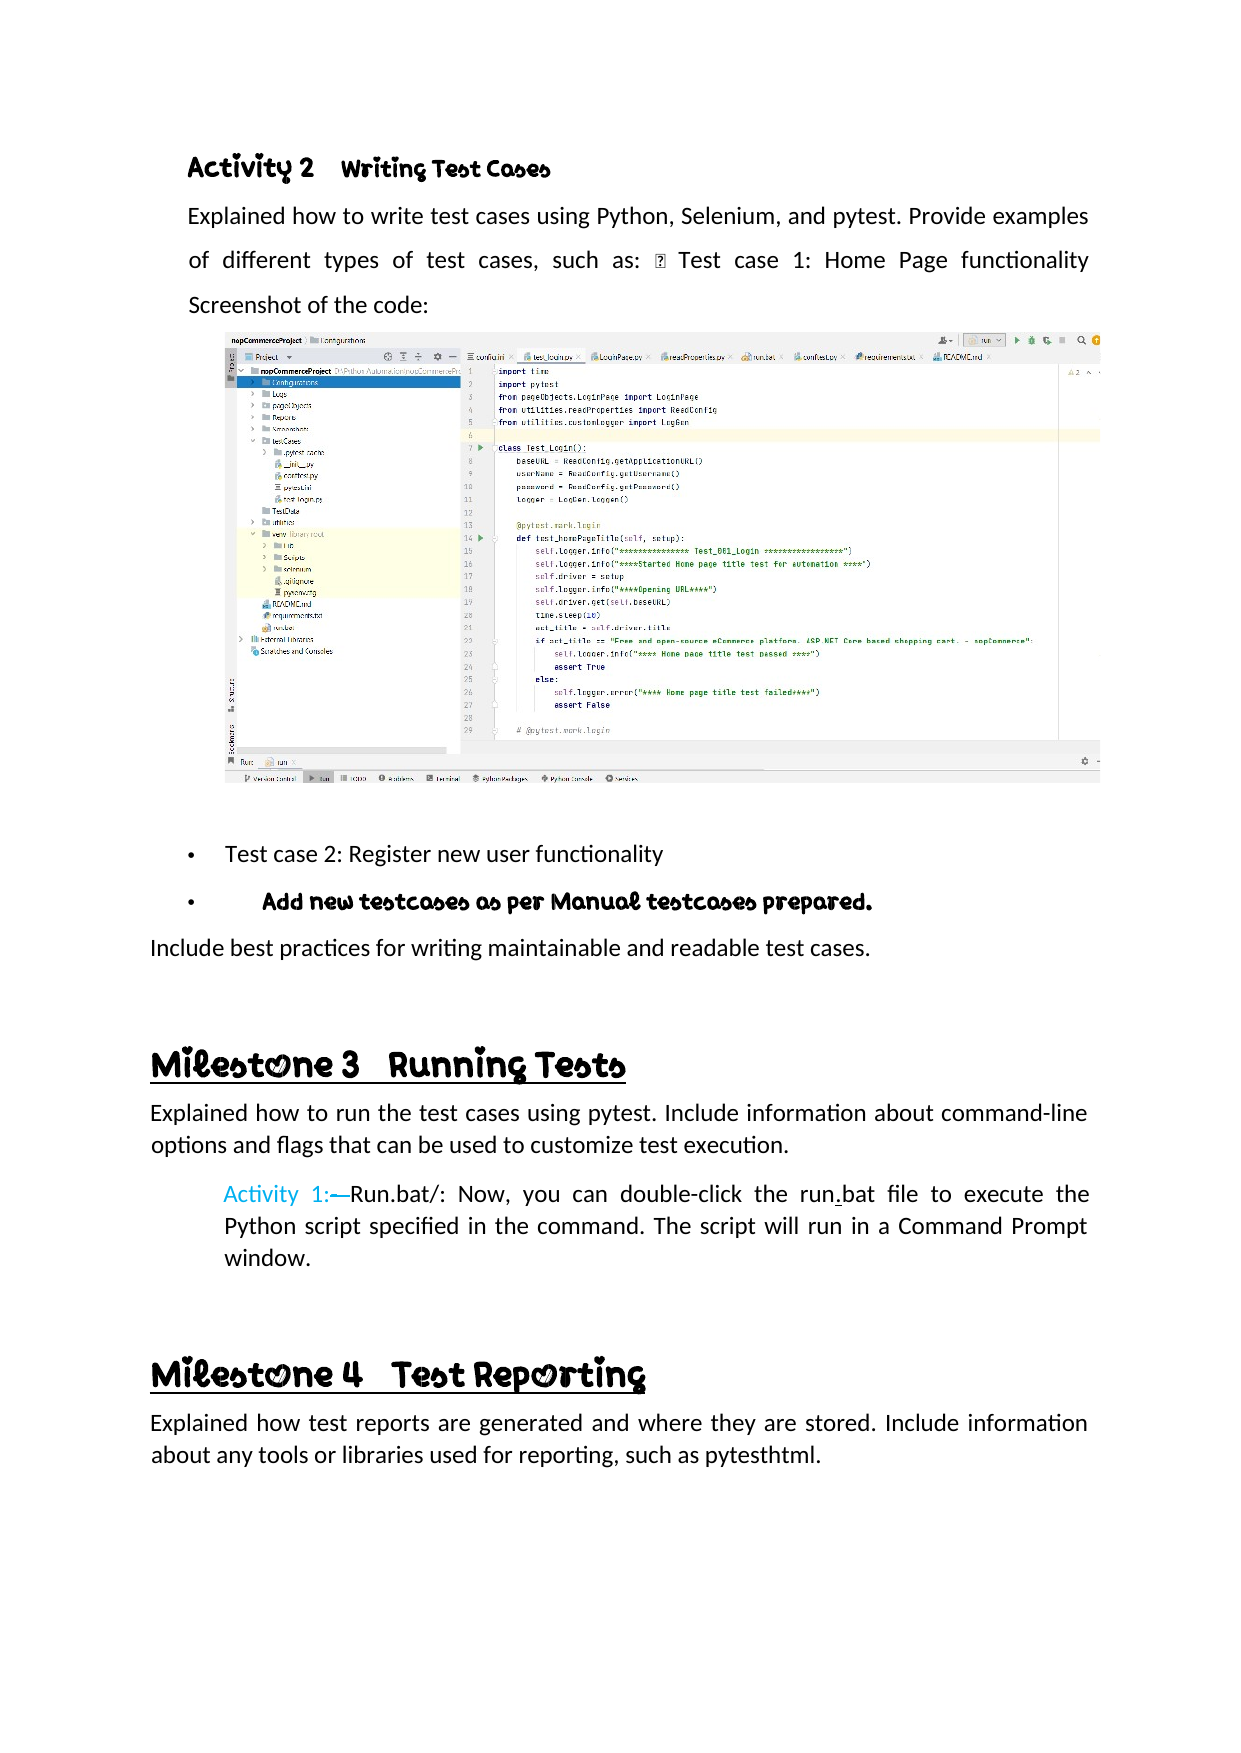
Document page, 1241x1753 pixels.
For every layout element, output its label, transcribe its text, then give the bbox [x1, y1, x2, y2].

text Explained how to write test cases using Python, Selenium, and pytest. Provide examples of different types of test cases, such as:  Test case 1: Home Page functionality Screenshot of the code: [187, 200, 1090, 319]
picture [224, 332, 1100, 783]
text Include best practices for writing maintainable and readable test cases. [150, 932, 1090, 963]
text Explained how to run the test cases using pytest. Include information about command-line options and flags that can be used to customize test execution. [150, 1098, 1090, 1160]
text Explained how test reports are generated and where they are stored. Include information about any tools or libraries used for reporting, such as pytesthtml. [150, 1407, 1090, 1469]
text Activity 1:- Run.bat/: Now, you can double-click the run.bat file to execute the Python script specified in the command. The script will run in a Command Prompt window. [223, 1179, 1090, 1272]
list Test case 2: Register new user functionality [187, 838, 1090, 868]
